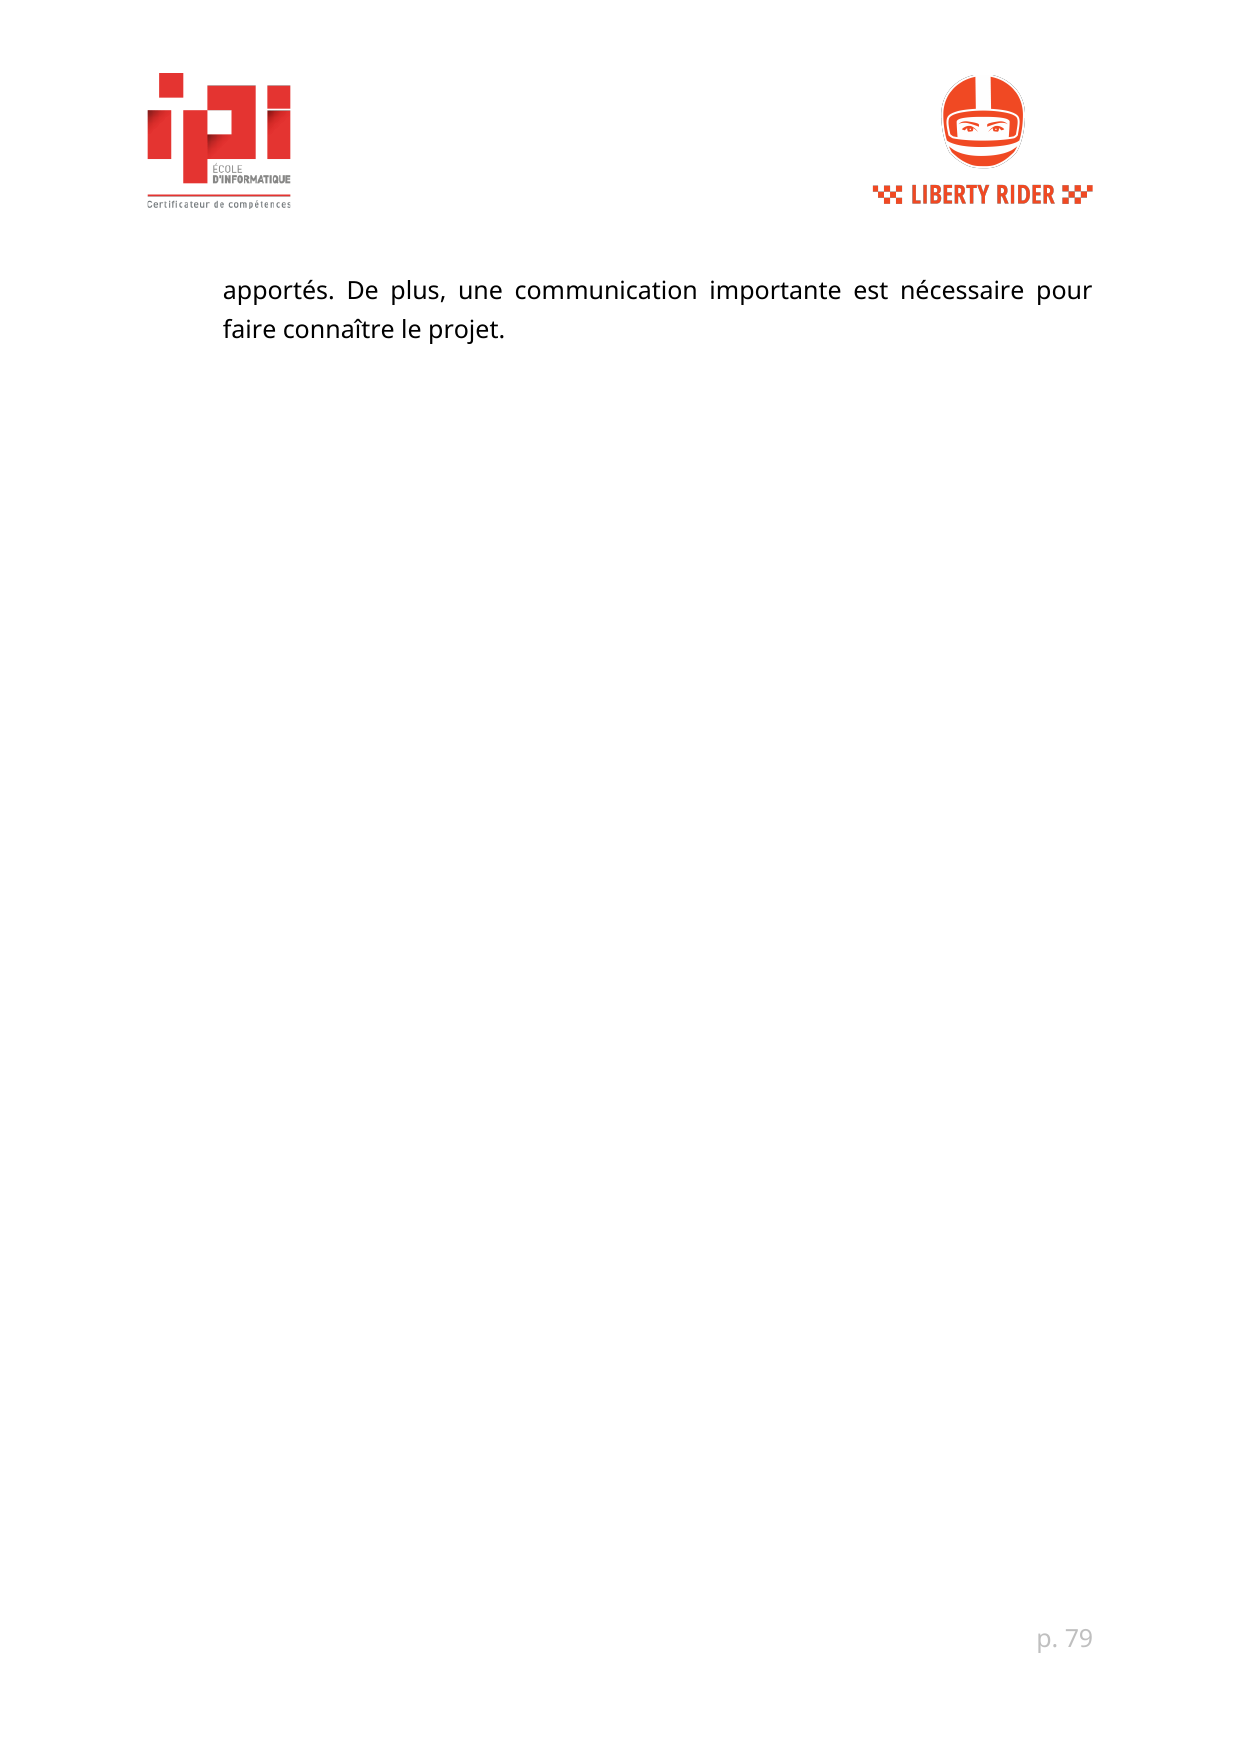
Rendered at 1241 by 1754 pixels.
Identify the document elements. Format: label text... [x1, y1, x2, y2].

picture [872, 75, 1093, 209]
picture [147, 73, 291, 209]
